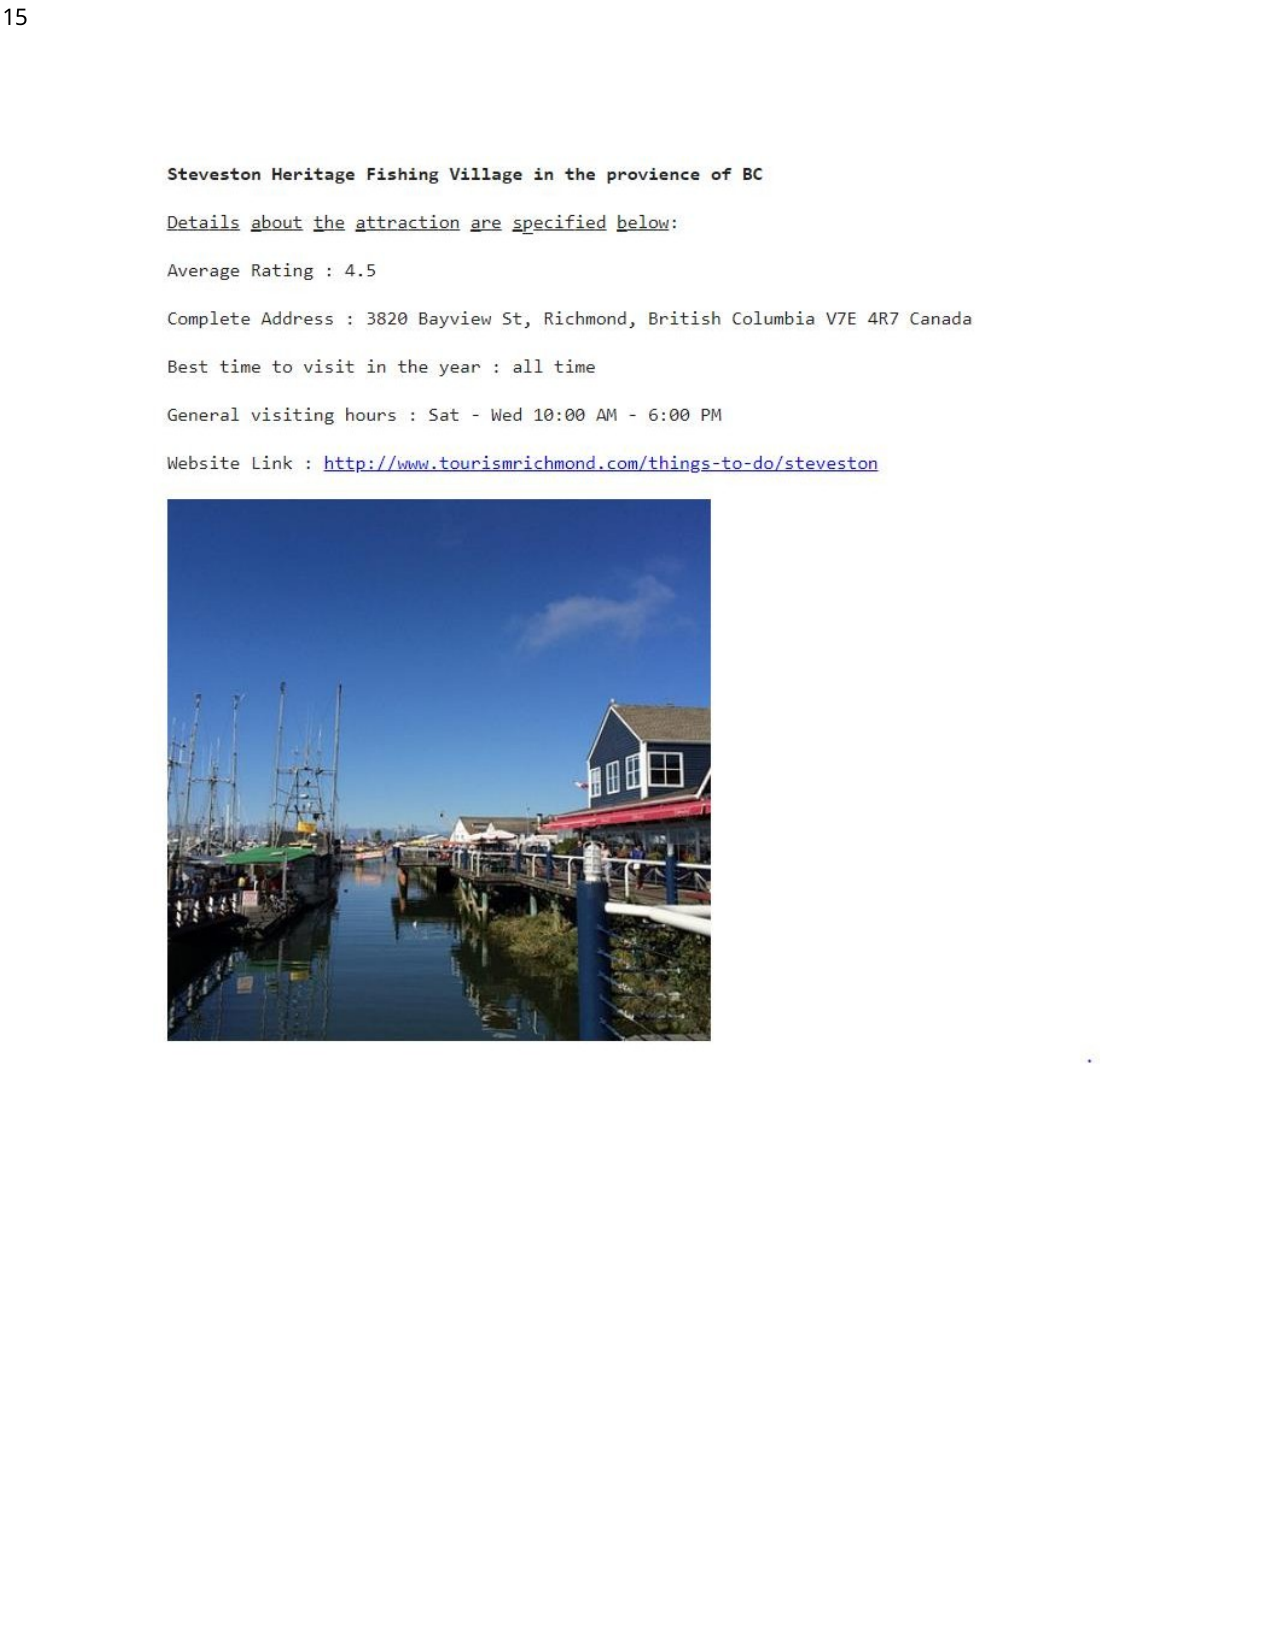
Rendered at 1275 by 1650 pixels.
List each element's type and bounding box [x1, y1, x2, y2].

picture [153, 156, 1101, 1064]
